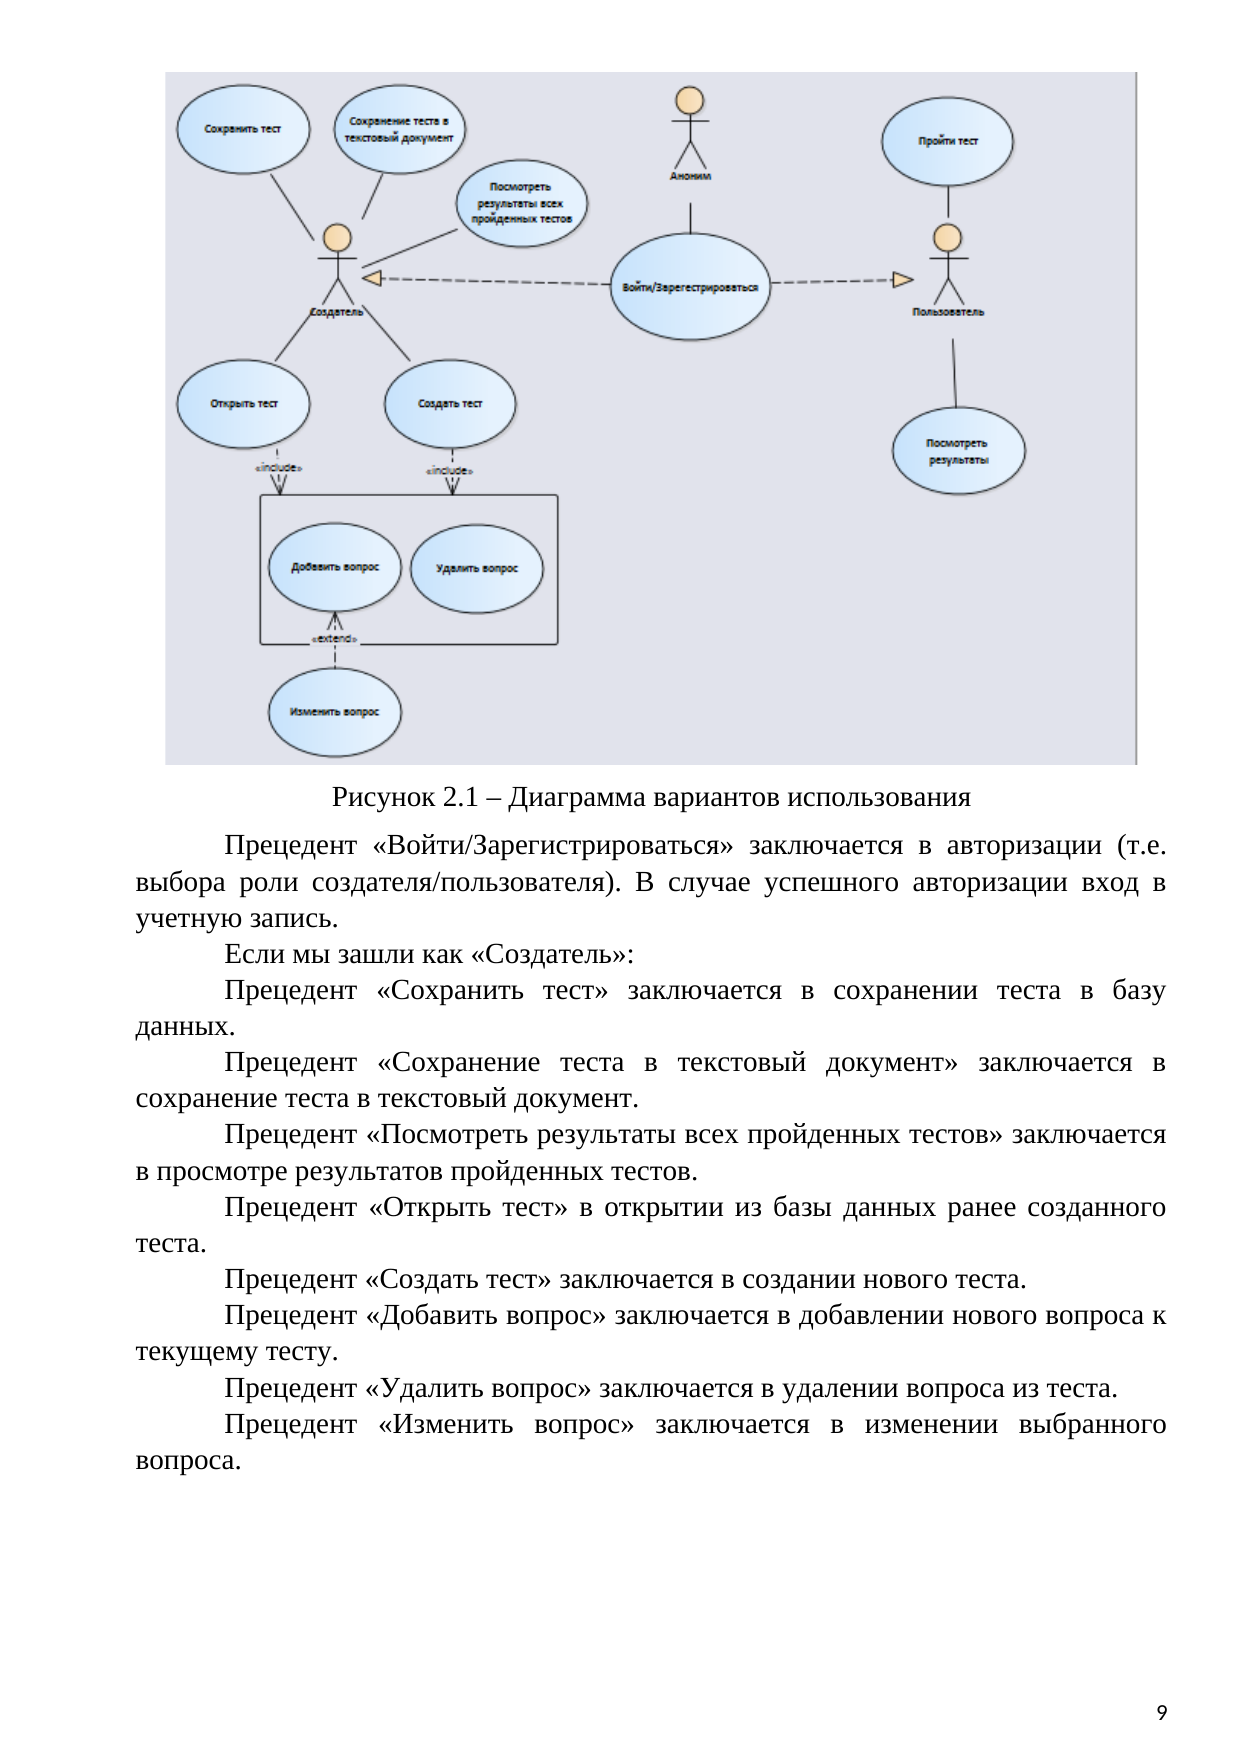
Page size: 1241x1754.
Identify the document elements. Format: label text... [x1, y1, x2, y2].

text Прецедент «Добавить вопрос» заключается в добавлении нового вопроса к текущему тесту. [135, 1297, 1167, 1367]
text Прецедент «Открыть тест» в открытии из базы данных ранее созданного теста. [135, 1189, 1167, 1259]
picture [165, 72, 1138, 765]
text Рисунок 2.1 – Диаграмма вариантов использования [135, 779, 1167, 812]
text Прецедент «Посмотреть результаты всех пройденных тестов» заключается в просмотре результатов пройденных тестов. [135, 1117, 1167, 1186]
text Прецедент «Войти/Зарегистрироваться» заключается в авторизации (т.е. выбора роли создателя/пользователя). В случае успешного авторизации вход в учетную запись. [135, 827, 1167, 933]
text Если мы зашли как «Создатель»: [135, 936, 1167, 969]
text Прецедент «Изменить вопрос» заключается в изменении выбранного вопроса. [135, 1406, 1167, 1476]
text Прецедент «Создать тест» заключается в создании нового теста. [135, 1261, 1167, 1295]
text Прецедент «Удалить вопрос» заключается в удалении вопроса из теста. [135, 1370, 1167, 1403]
text Прецедент «Сохранение теста в текстовый документ» заключается в сохранение теста в текстовый документ. [135, 1044, 1167, 1114]
text Прецедент «Сохранить тест» заключается в сохранении теста в базу данных. [135, 972, 1167, 1042]
